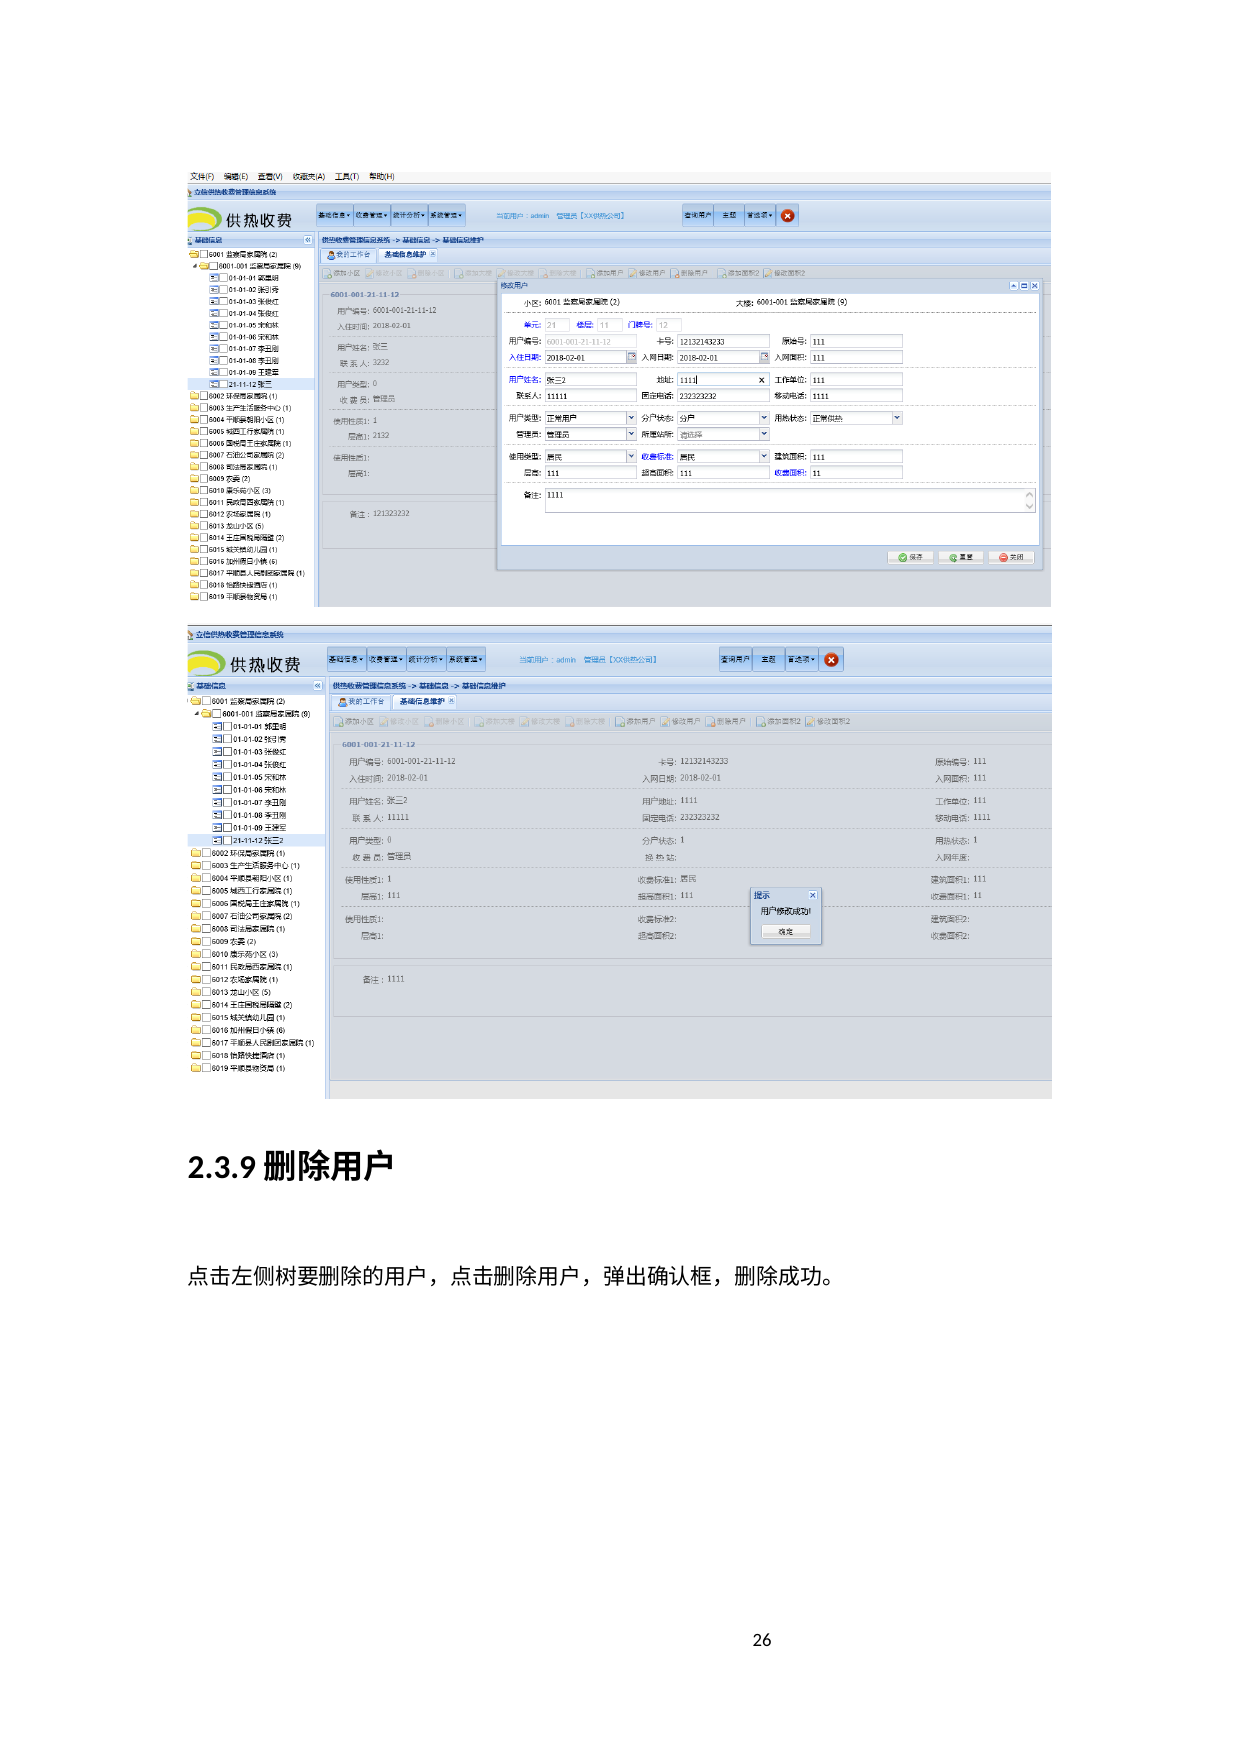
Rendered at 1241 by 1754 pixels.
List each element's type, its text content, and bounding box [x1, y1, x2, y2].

picture [187, 623, 1052, 1099]
subtitle 2.3.9 删除用户 [187, 1132, 1053, 1197]
text 点击左侧树要删除的用户，点击删除用户，弹出确认框，删除成功。 [187, 1258, 1053, 1291]
picture [187, 172, 1051, 607]
